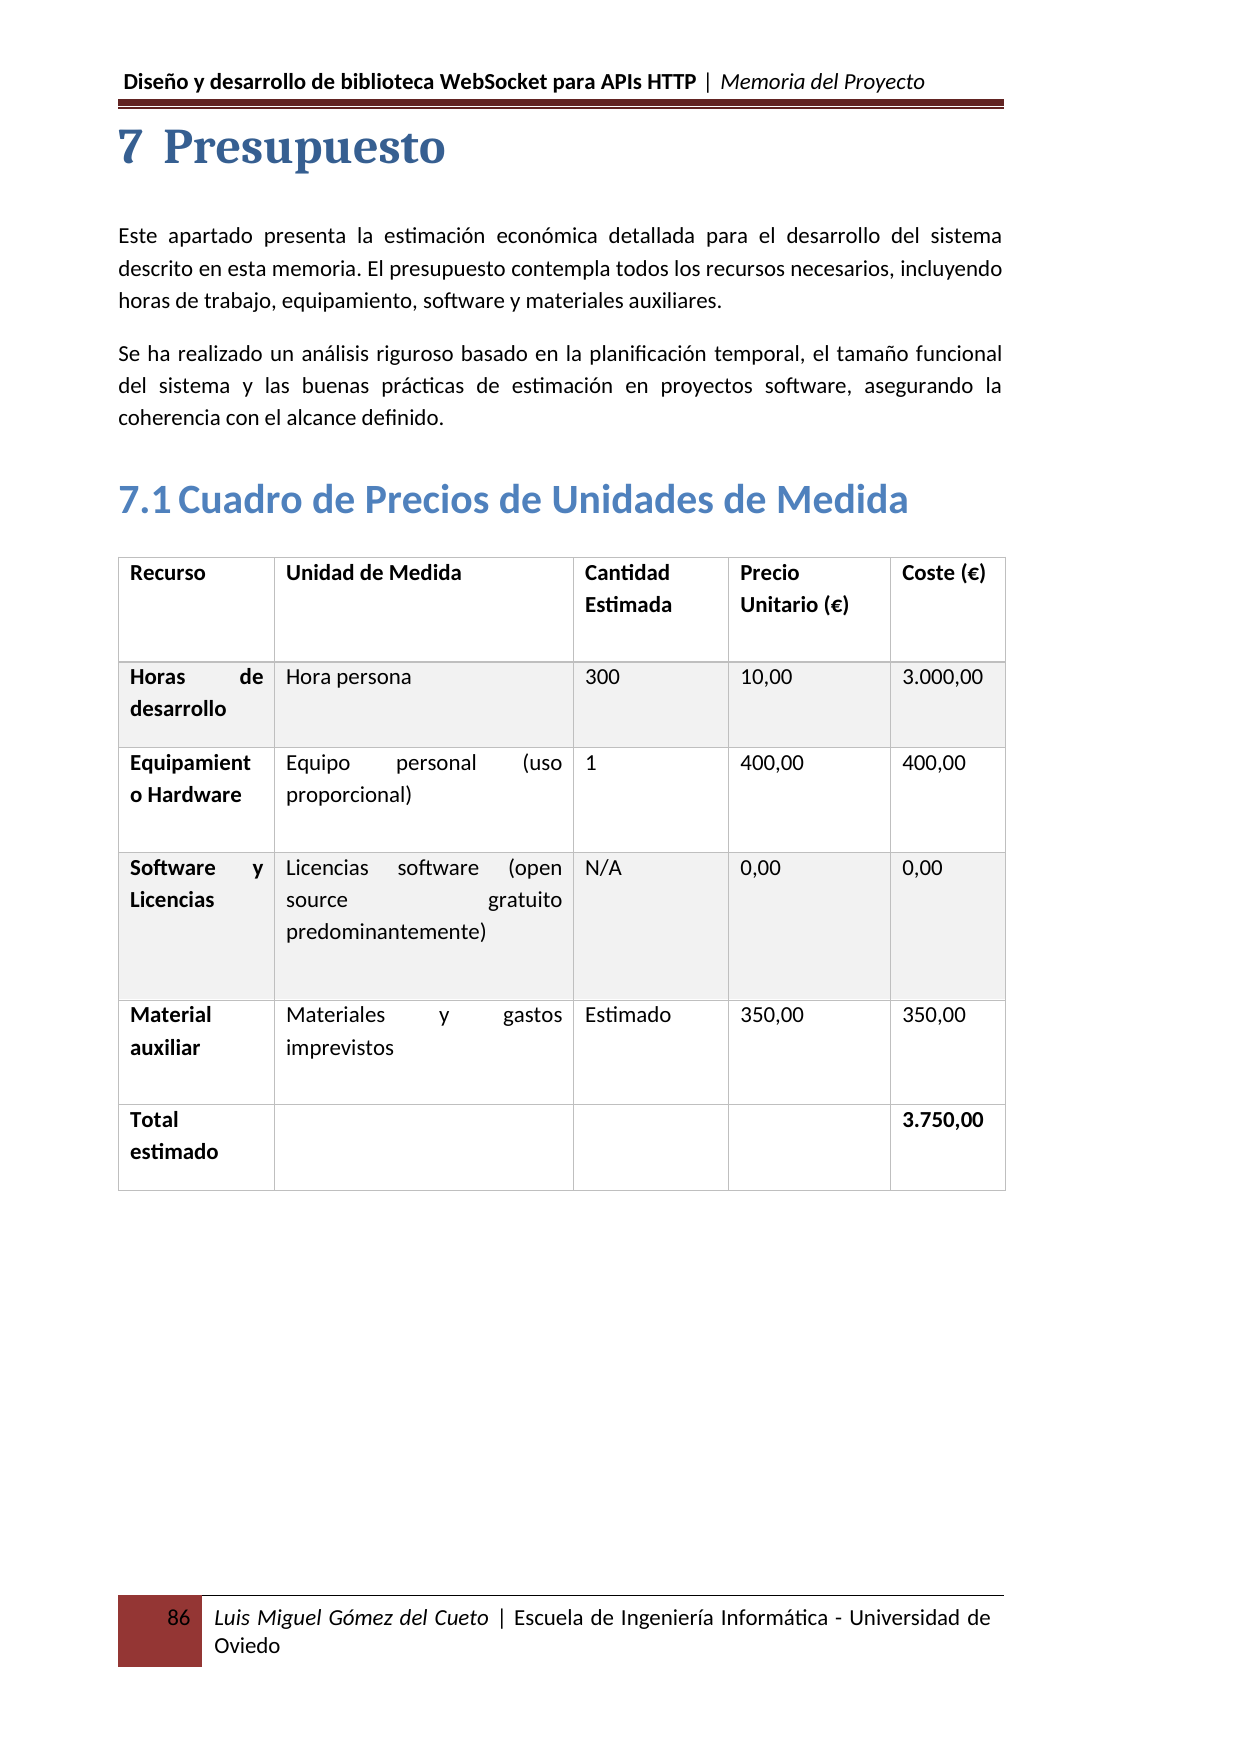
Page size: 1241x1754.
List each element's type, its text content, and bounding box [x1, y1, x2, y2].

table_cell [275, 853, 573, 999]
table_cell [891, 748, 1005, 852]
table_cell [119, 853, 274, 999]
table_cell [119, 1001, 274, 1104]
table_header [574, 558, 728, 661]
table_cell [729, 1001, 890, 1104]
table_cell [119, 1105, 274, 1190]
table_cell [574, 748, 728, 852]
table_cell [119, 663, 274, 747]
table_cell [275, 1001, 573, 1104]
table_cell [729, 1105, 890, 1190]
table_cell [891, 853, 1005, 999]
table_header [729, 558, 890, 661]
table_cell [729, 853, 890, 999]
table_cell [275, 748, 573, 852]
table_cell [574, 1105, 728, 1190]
text Se ha realizado un análisis riguroso basado en la planificación temporal, el tamaño funcional del sistema y las buenas prácticas de estimación en proyectos software, asegurando la coherencia con el alcance definido. [118, 339, 1004, 431]
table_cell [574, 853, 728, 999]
subtitle Cuadro de Precios de Unidades de Medida [118, 473, 1004, 524]
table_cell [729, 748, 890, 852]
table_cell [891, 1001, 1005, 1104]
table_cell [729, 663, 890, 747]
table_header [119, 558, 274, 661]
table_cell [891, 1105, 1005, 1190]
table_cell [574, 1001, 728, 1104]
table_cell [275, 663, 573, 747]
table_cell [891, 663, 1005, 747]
subtitle Presupuesto [118, 118, 1004, 176]
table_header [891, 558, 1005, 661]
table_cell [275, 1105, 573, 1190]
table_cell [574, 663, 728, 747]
text Este apartado presenta la estimación económica detallada para el desarrollo del sistema descrito en esta memoria. El presupuesto contempla todos los recursos necesarios, incluyendo horas de trabajo, equipamiento, software y materiales auxiliares. [118, 222, 1004, 314]
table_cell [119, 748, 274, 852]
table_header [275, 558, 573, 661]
